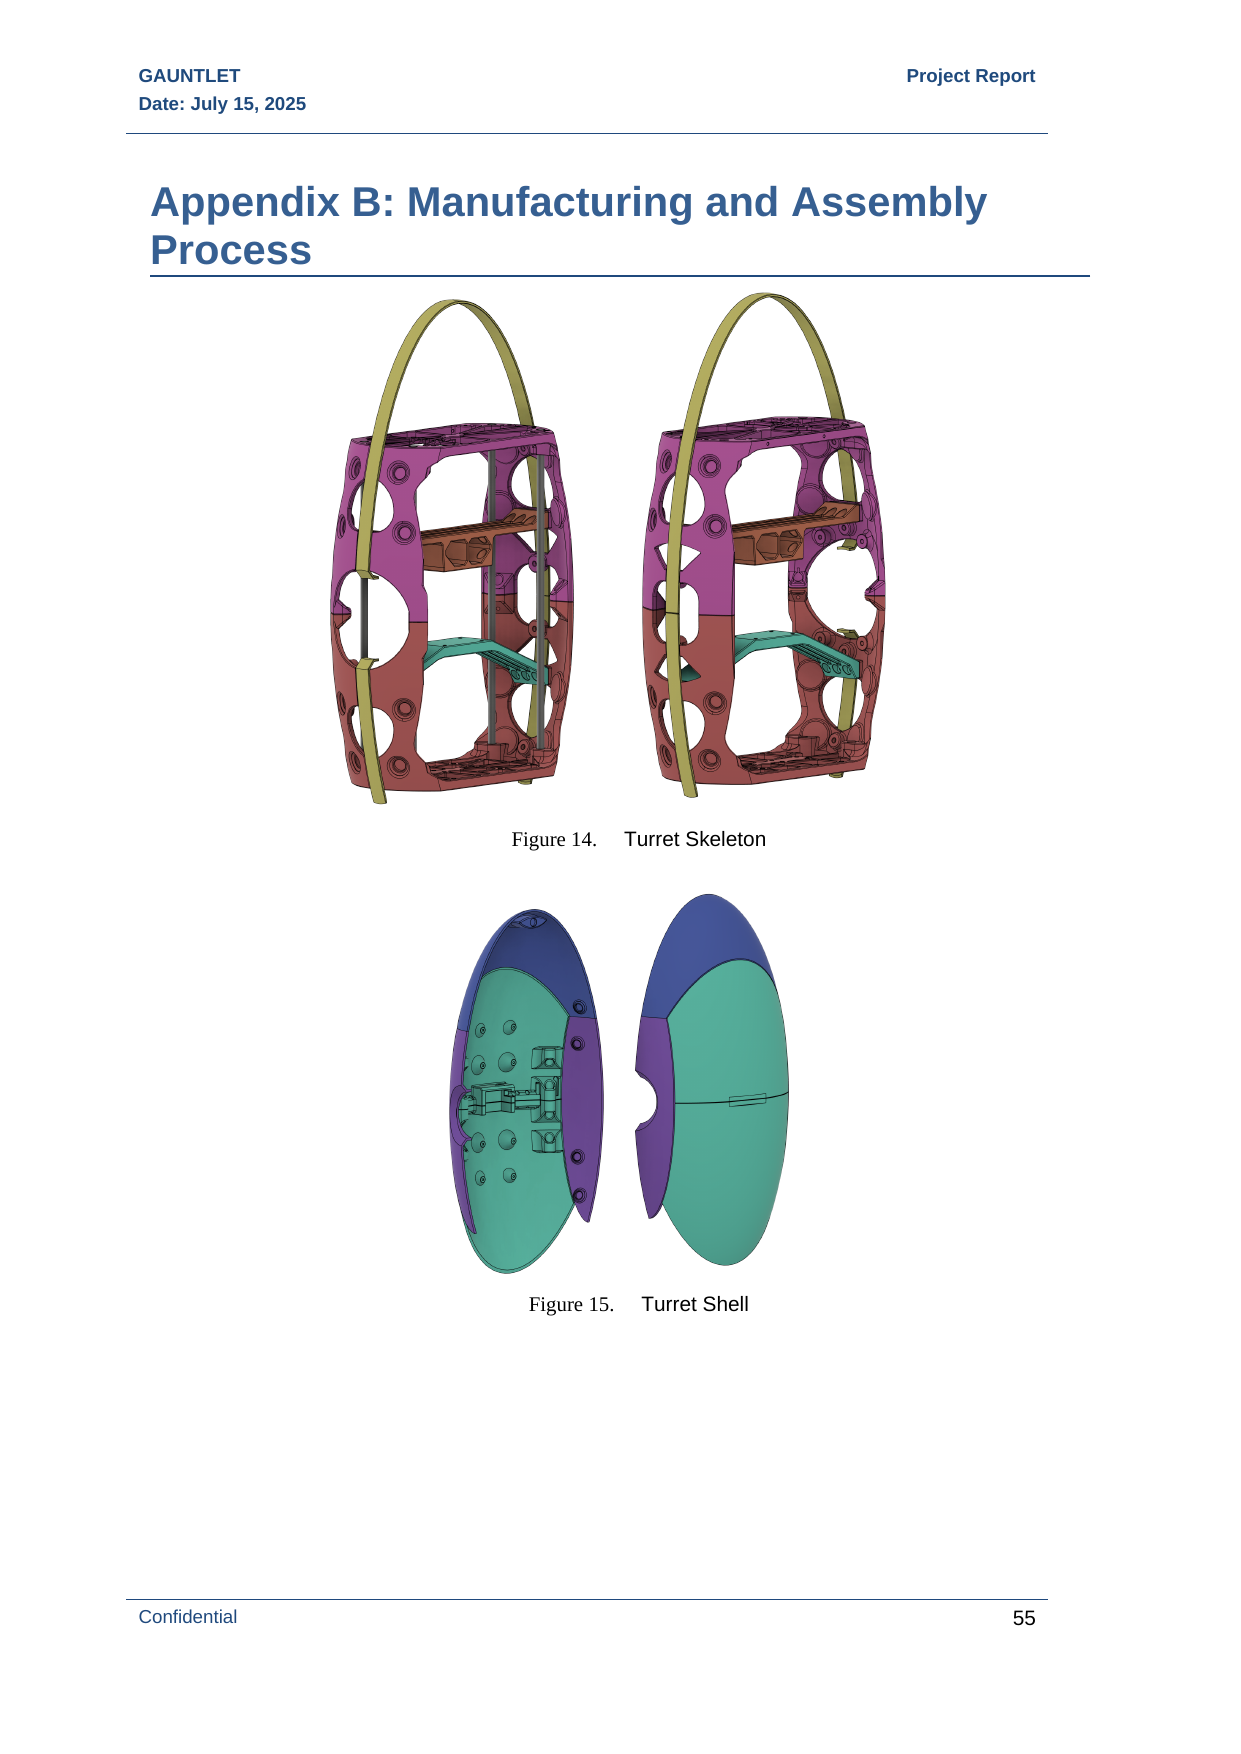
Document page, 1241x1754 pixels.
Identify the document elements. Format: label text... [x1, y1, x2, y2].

text Turret Shell [187, 1292, 1090, 1316]
picture [150, 289, 1089, 815]
subtitle Appendix B: Manufacturing and Assembly Process [150, 177, 1090, 275]
picture [150, 863, 1089, 1280]
text Turret Skeleton [187, 827, 1090, 851]
